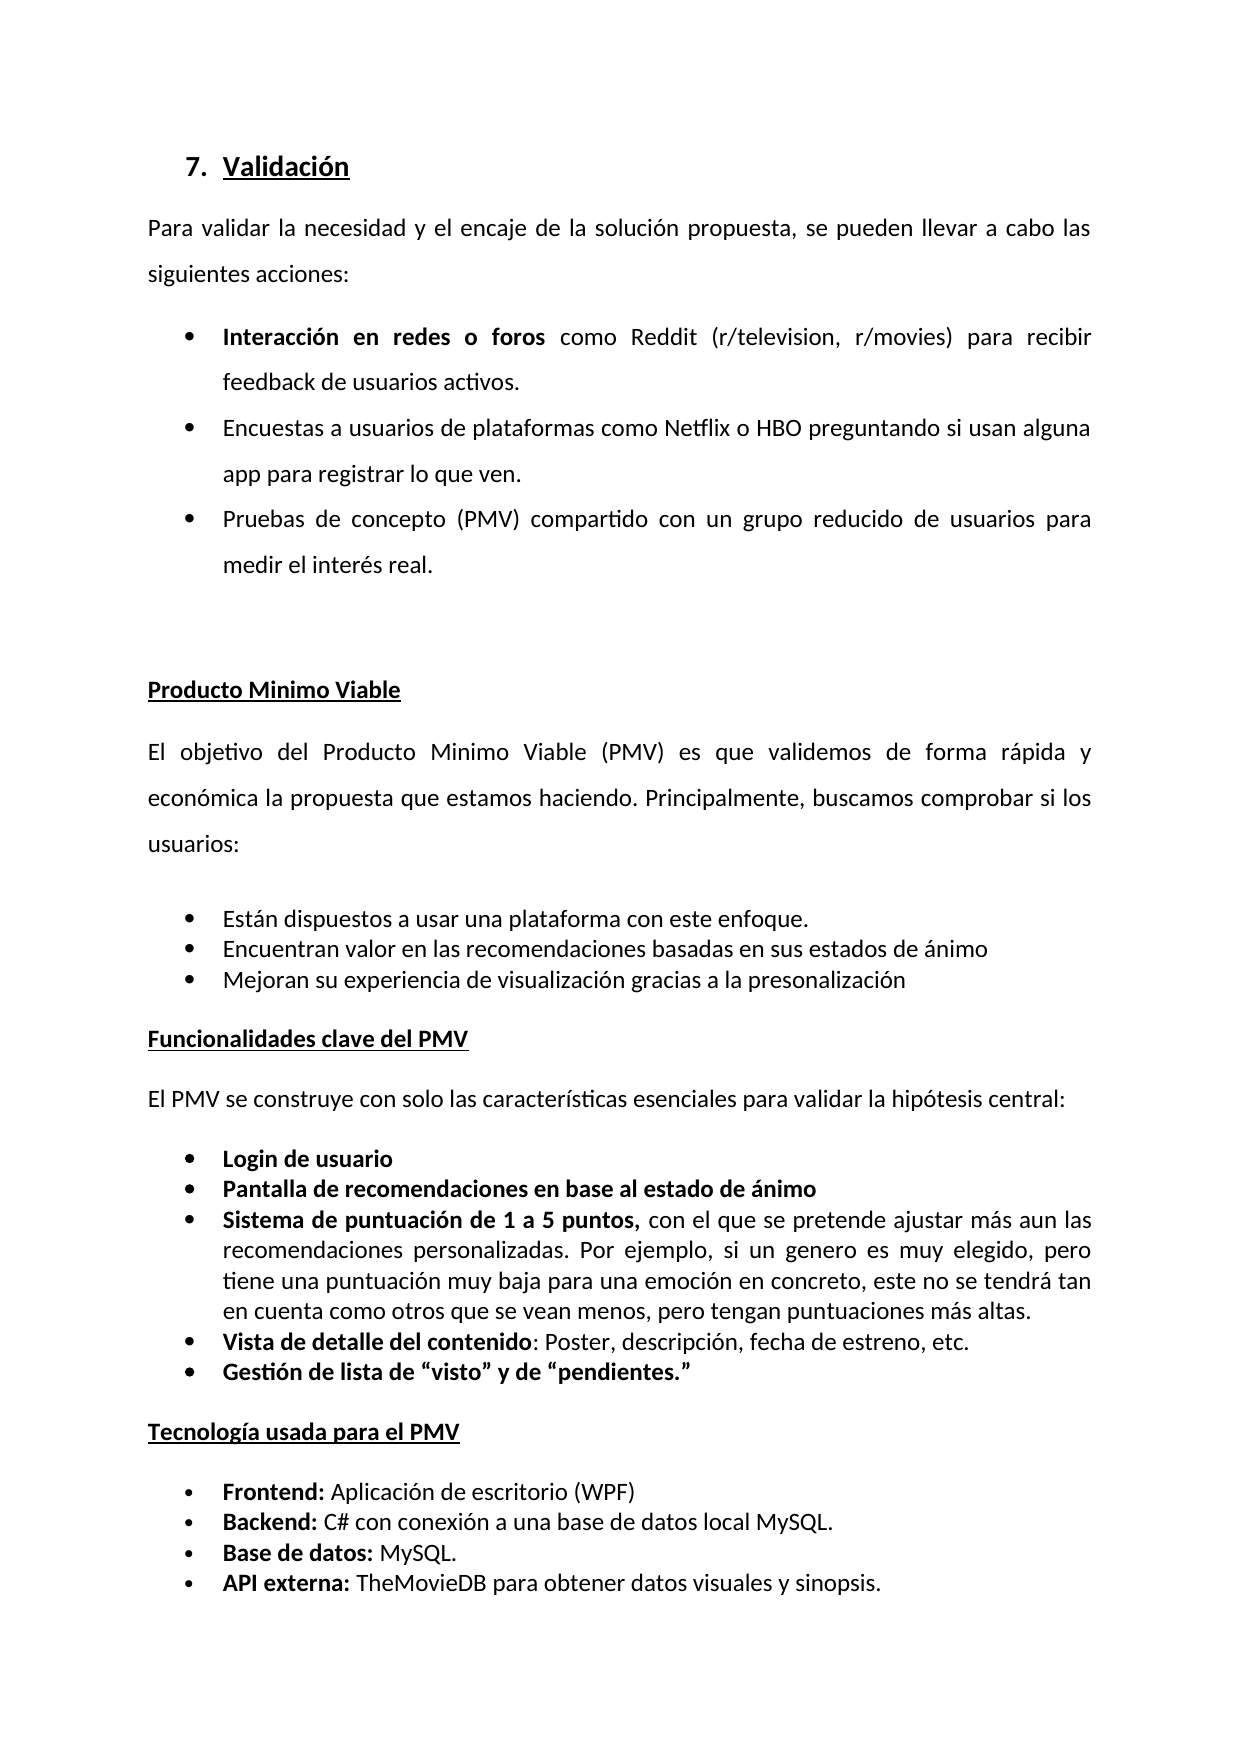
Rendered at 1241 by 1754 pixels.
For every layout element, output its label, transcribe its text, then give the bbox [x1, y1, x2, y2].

text El objetivo del Producto Minimo Viable (PMV) es que validemos de forma rápida y económica la propuesta que estamos haciendo. Principalmente, buscamos comprobar si los usuarios: [148, 736, 1092, 858]
text Producto Minimo Viable [148, 674, 1092, 704]
list API externa: TheMovieDB para obtener datos visuales y sinopsis. [185, 1567, 1092, 1598]
text El PMV se construye con solo las características esenciales para validar la hipótesis central: [148, 1083, 1092, 1114]
list Sistema de puntuación de 1 a 5 puntos, con el que se pretende ajustar más aun las recomendaciones personalizadas. Por ejemplo, si un genero es muy elegido, pero tiene una puntuación muy baja para una emoción en concreto, este no se tendrá tan en cuenta como otros que se vean menos, pero tengan puntuaciones más altas. [185, 1204, 1092, 1326]
text Funcionalidades clave del PMV [148, 1023, 1092, 1054]
list Base de datos: MySQL. [185, 1537, 1092, 1567]
text Para validar la necesidad y el encaje de la solución propuesta, se pueden llevar a cabo las siguientes acciones: [148, 212, 1092, 289]
list Pruebas de concepto (PMV) compartido con un grupo reducido de usuarios para medir el interés real. [185, 503, 1092, 580]
list Backend: C# con conexión a una base de datos local MySQL. [185, 1506, 1092, 1537]
list Encuentran valor en las recomendaciones basadas en sus estados de ánimo [185, 933, 1092, 964]
list Validación [185, 148, 1092, 183]
list Encuestas a usuarios de plataformas como Netflix o HBO preguntando si usan alguna app para registrar lo que ven. [185, 412, 1092, 488]
list Están dispuestos a usar una plataforma con este enfoque. [185, 903, 1092, 933]
text Tecnología usada para el PMV [148, 1416, 1092, 1447]
list Gestión de lista de “visto” y de “pendientes.” [185, 1357, 1092, 1387]
list Login de usuario [185, 1143, 1092, 1173]
list Frontend: Aplicación de escritorio (WPF) [185, 1476, 1092, 1506]
list Interacción en redes o foros como Reddit (r/television, r/movies) para recibir feedback de usuarios activos. [185, 321, 1092, 397]
list Vista de detalle del contenido: Poster, descripción, fecha de estreno, etc. [185, 1326, 1092, 1357]
list Pantalla de recomendaciones en base al estado de ánimo [185, 1173, 1092, 1204]
list Mejoran su experiencia de visualización gracias a la presonalización [185, 964, 1092, 994]
